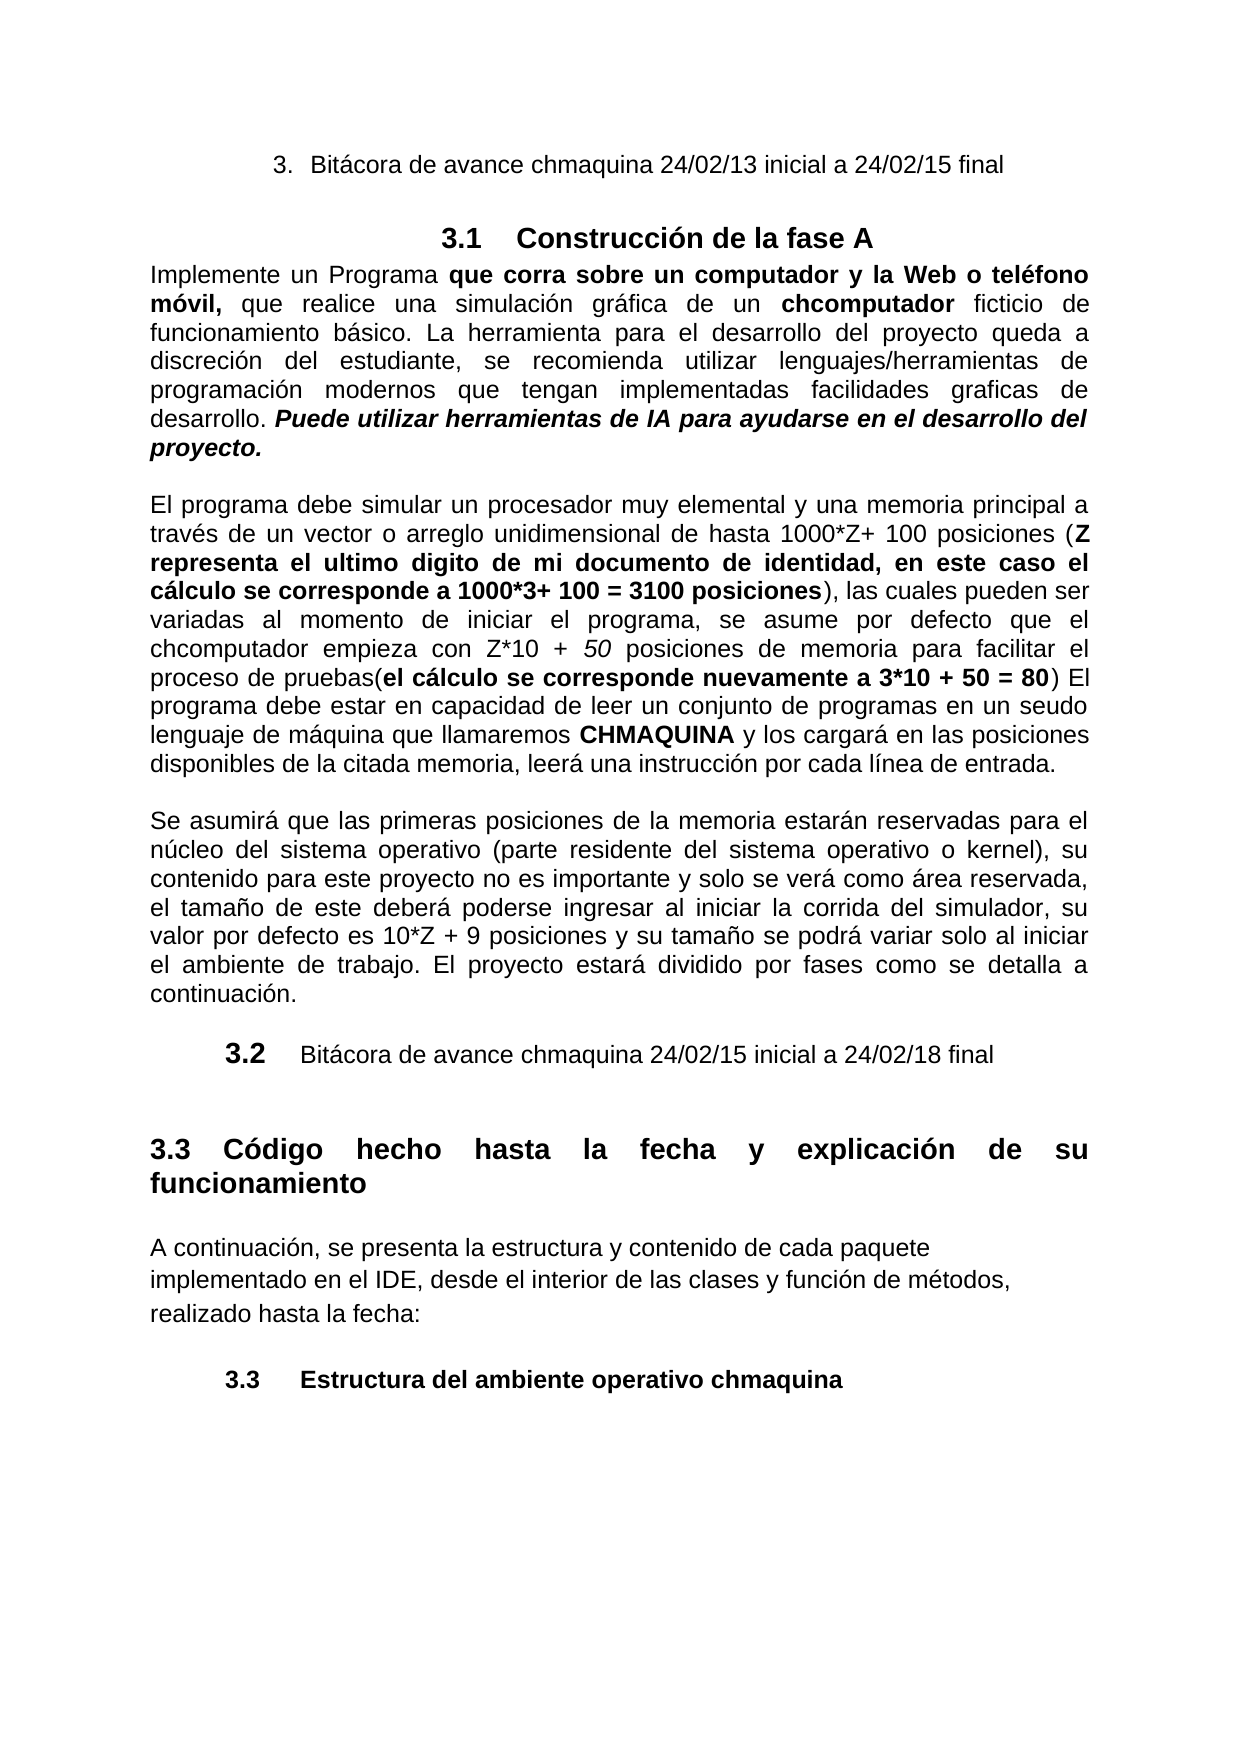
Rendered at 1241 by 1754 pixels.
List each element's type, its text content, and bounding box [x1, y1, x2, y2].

list Bitácora de avance chmaquina 24/02/15 inicial a 24/02/18 final [225, 1036, 1090, 1070]
text A continuación, se presenta la estructura y contenido de cada paquete implementado en el IDE, desde el interior de las clases y función de métodos, realizado hasta la fecha: [150, 1232, 1090, 1327]
text 3.3 Código hecho hasta la fecha y explicación de su funcionamiento [150, 1132, 1090, 1199]
list Construcción de la fase A [225, 222, 1090, 255]
text Implemente un Programa que corra sobre un computador y la Web o teléfono móvil, que realice una simulación gráfica de un chcomputador ficticio de funcionamiento básico. La herramienta para el desarrollo del proyecto queda a discreción del estudiante, se recomienda utilizar lenguajes/herramientas de programación modernos que tengan implementadas facilidades graficas de desarrollo. Puede utilizar herramientas de IA para ayudarse en el desarrollo del proyecto. [150, 260, 1090, 461]
text Se asumirá que las primeras posiciones de la memoria estarán reservadas para el núcleo del sistema operativo (parte residente del sistema operativo o kernel), su contenido para este proyecto no es importante y solo se verá como área reservada, el tamaño de este deberá poderse ingresar al iniciar la corrida del simulador, su valor por defecto es 10*Z + 9 posiciones y su tamaño se podrá variar solo al iniciar el ambiente de trabajo. El proyecto estará dividido por fases como se detalla a continuación. [150, 806, 1090, 1008]
list Bitácora de avance chmaquina 24/02/13 inicial a 24/02/15 final [187, 150, 1090, 179]
list Estructura del ambiente operativo chmaquina [225, 1364, 1090, 1393]
text El programa debe simular un procesador muy elemental y una memoria principal a través de un vector o arreglo unidimensional de hasta 1000*Z+ 100 posiciones (Z representa el ultimo digito de mi documento de identidad, en este caso el cálculo se corresponde a 1000*3+ 100 = 3100 posiciones), las cuales pueden ser variadas al momento de iniciar el programa, se asume por defecto que el chcomputador empieza con Z*10 + 50 posiciones de memoria para facilitar el proceso de pruebas(el cálculo se corresponde nuevamente a 3*10 + 50 = 80) El programa debe estar en capacidad de leer un conjunto de programas en un seudo lenguaje de máquina que llamaremos CHMAQUINA y los cargará en las posiciones disponibles de la citada memoria, leerá una instrucción por cada línea de entrada. [150, 490, 1090, 778]
